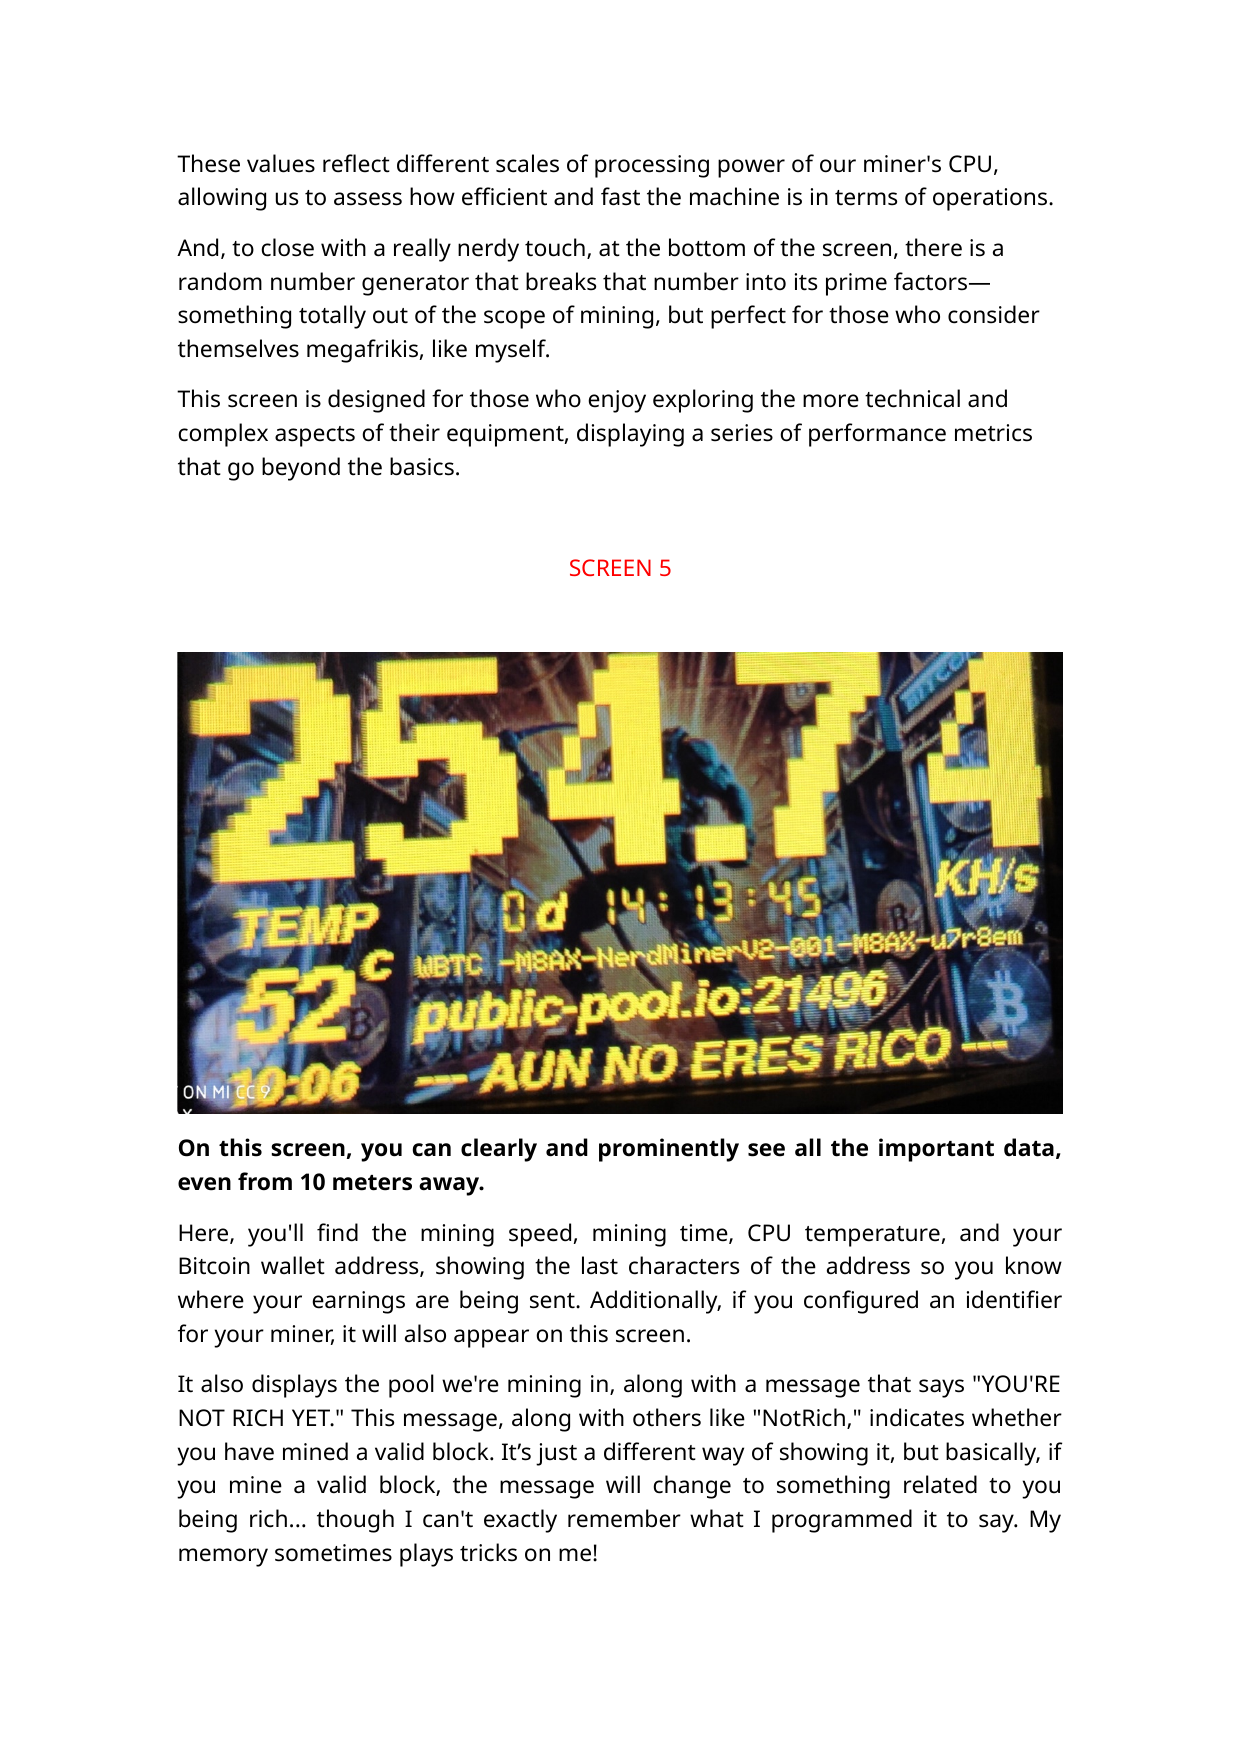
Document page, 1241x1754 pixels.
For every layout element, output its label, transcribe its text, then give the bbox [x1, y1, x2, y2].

text These values reflect different scales of processing power of our miner's CPU, allowing us to assess how efficient and fast the machine is in terms of operations. [177, 148, 1063, 213]
text And, to close with a really nerdy touch, at the bottom of the screen, there is a random number generator that breaks that number into its prime factors—something totally out of the scope of mining, but perfect for those who consider themselves megafrikis, like myself. [177, 232, 1063, 364]
text Here, you'll find the mining speed, mining time, CPU temperature, and your Bitcoin wallet address, showing the last characters of the address so you know where your earnings are being sent. Additionally, if you configured an identifier for your miner, it will also appear on this screen. [177, 1216, 1063, 1349]
text It also displays the pool we're mining in, along with a message that says "YOU'RE NOT RICH YET." This message, along with others like "NotRich," indicates whether you have mined a valid block. It’s just a different way of showing it, but basically, if you mine a valid block, the message will change to something related to you being rich... though I can't exactly remember what I programmed it to say. My memory sometimes plays tricks on me! [177, 1368, 1063, 1568]
picture [177, 652, 1063, 1114]
text On this screen, you can clearly and prominently see all the important data, even from 10 meters away. [177, 1132, 1063, 1197]
text SCREEN 5 [177, 552, 1063, 583]
text This screen is designed for those who enjoy exploring the more technical and complex aspects of their equipment, displaying a series of performance metrics that go beyond the basics. [177, 383, 1063, 482]
